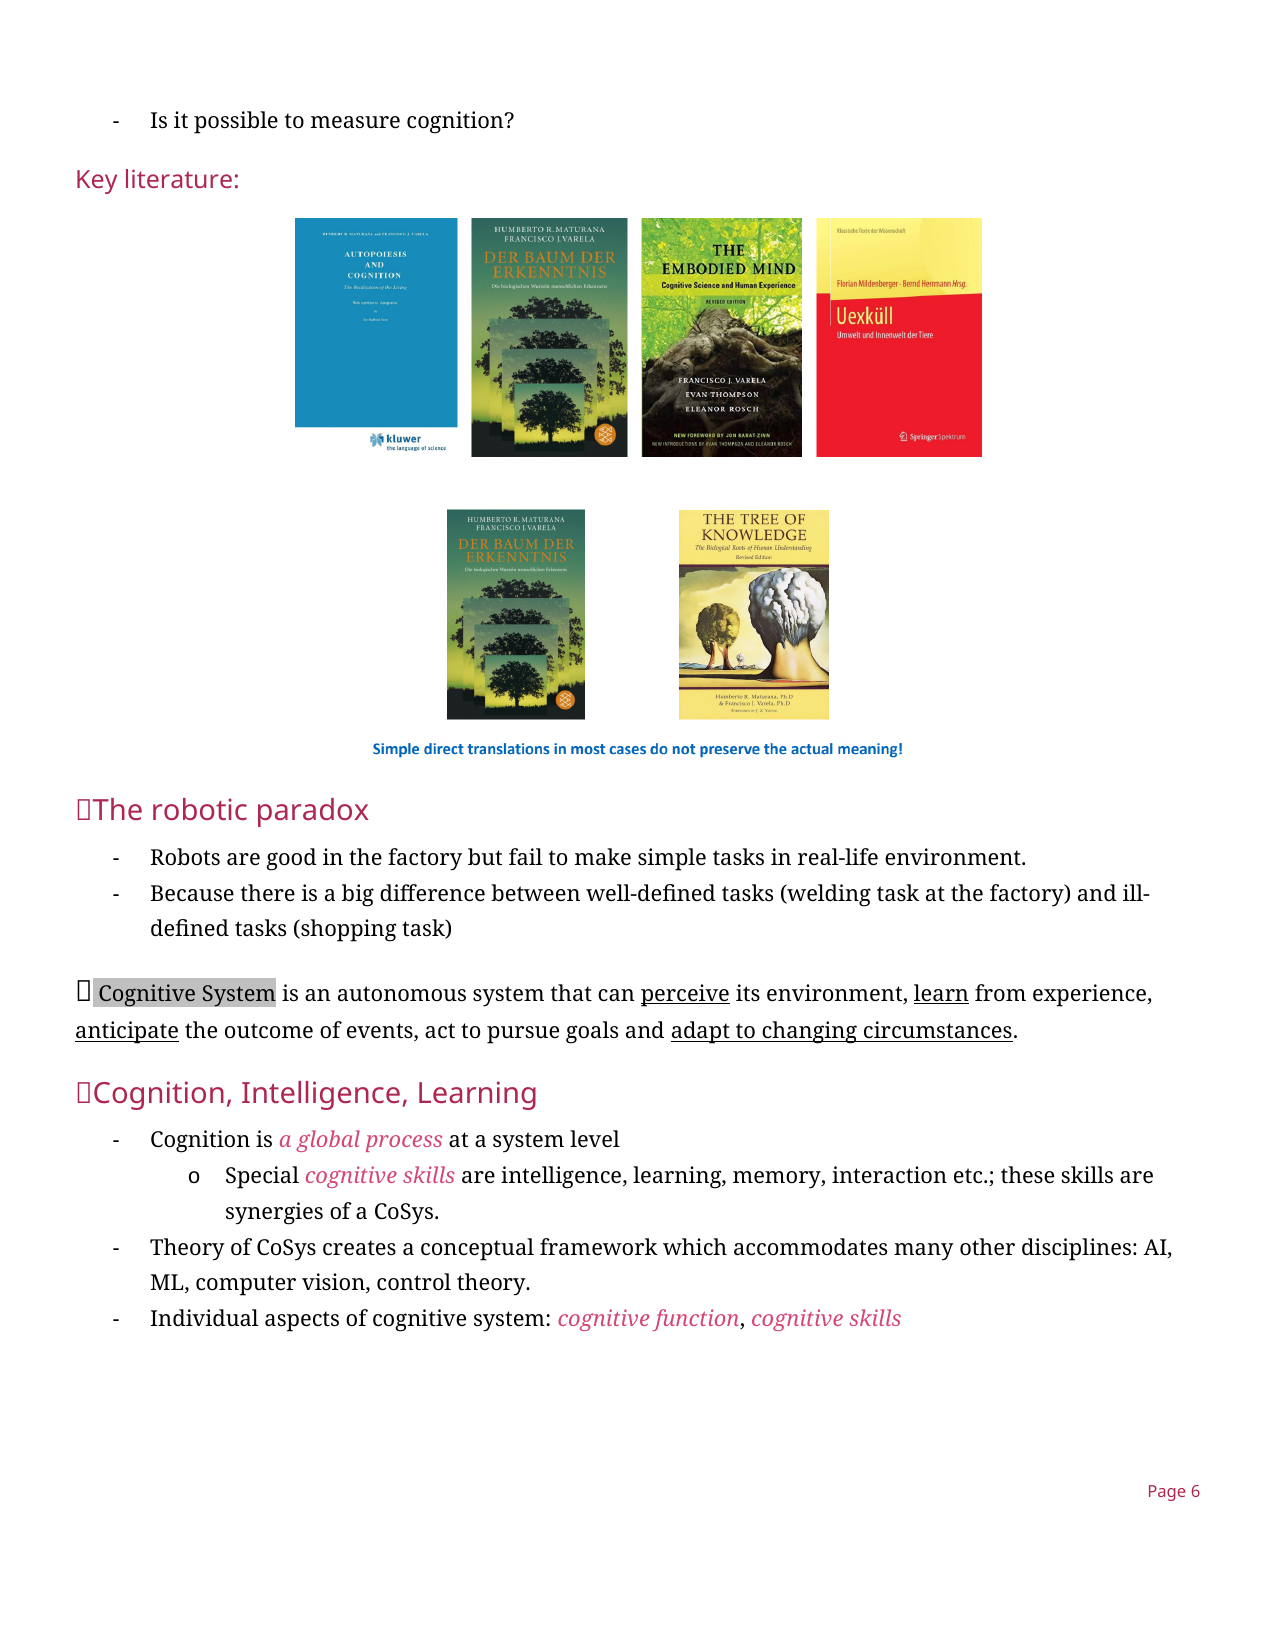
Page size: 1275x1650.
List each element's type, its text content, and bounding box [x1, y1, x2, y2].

subtitle 🌸The robotic paradox [75, 790, 1200, 829]
list Theory of CoSys creates a conceptual framework which accommodates many other disciplines: AI, ML, computer vision, control theory. [112, 1232, 1200, 1297]
list Robots are good in the factory but fail to make simple tasks in real-life environment. [112, 842, 1200, 872]
list Is it possible to measure cognition? [112, 105, 1200, 134]
list Special cognitive skills are intelligence, learning, memory, interaction etc.; these skills are synergies of a CoSys. [187, 1160, 1200, 1226]
subtitle Key literature: [75, 161, 1200, 195]
list Because there is a big difference between well-defined tasks (welding task at the factory) and ill-defined tasks (shopping task) [112, 878, 1200, 943]
list Individual aspects of cognitive system: cognitive function, cognitive skills [112, 1303, 1200, 1333]
list Cognition is a global process at a system level [112, 1124, 1200, 1154]
picture [359, 495, 916, 763]
subtitle 🌸Cognition, Intelligence, Learning [75, 1072, 1200, 1112]
picture [279, 207, 996, 469]
text 🐇 Cognitive System is an autonomous system that can perceive its environment, learn from experience, anticipate the outcome of events, act to pursue goals and adapt to changing circumstances. [75, 970, 1200, 1045]
